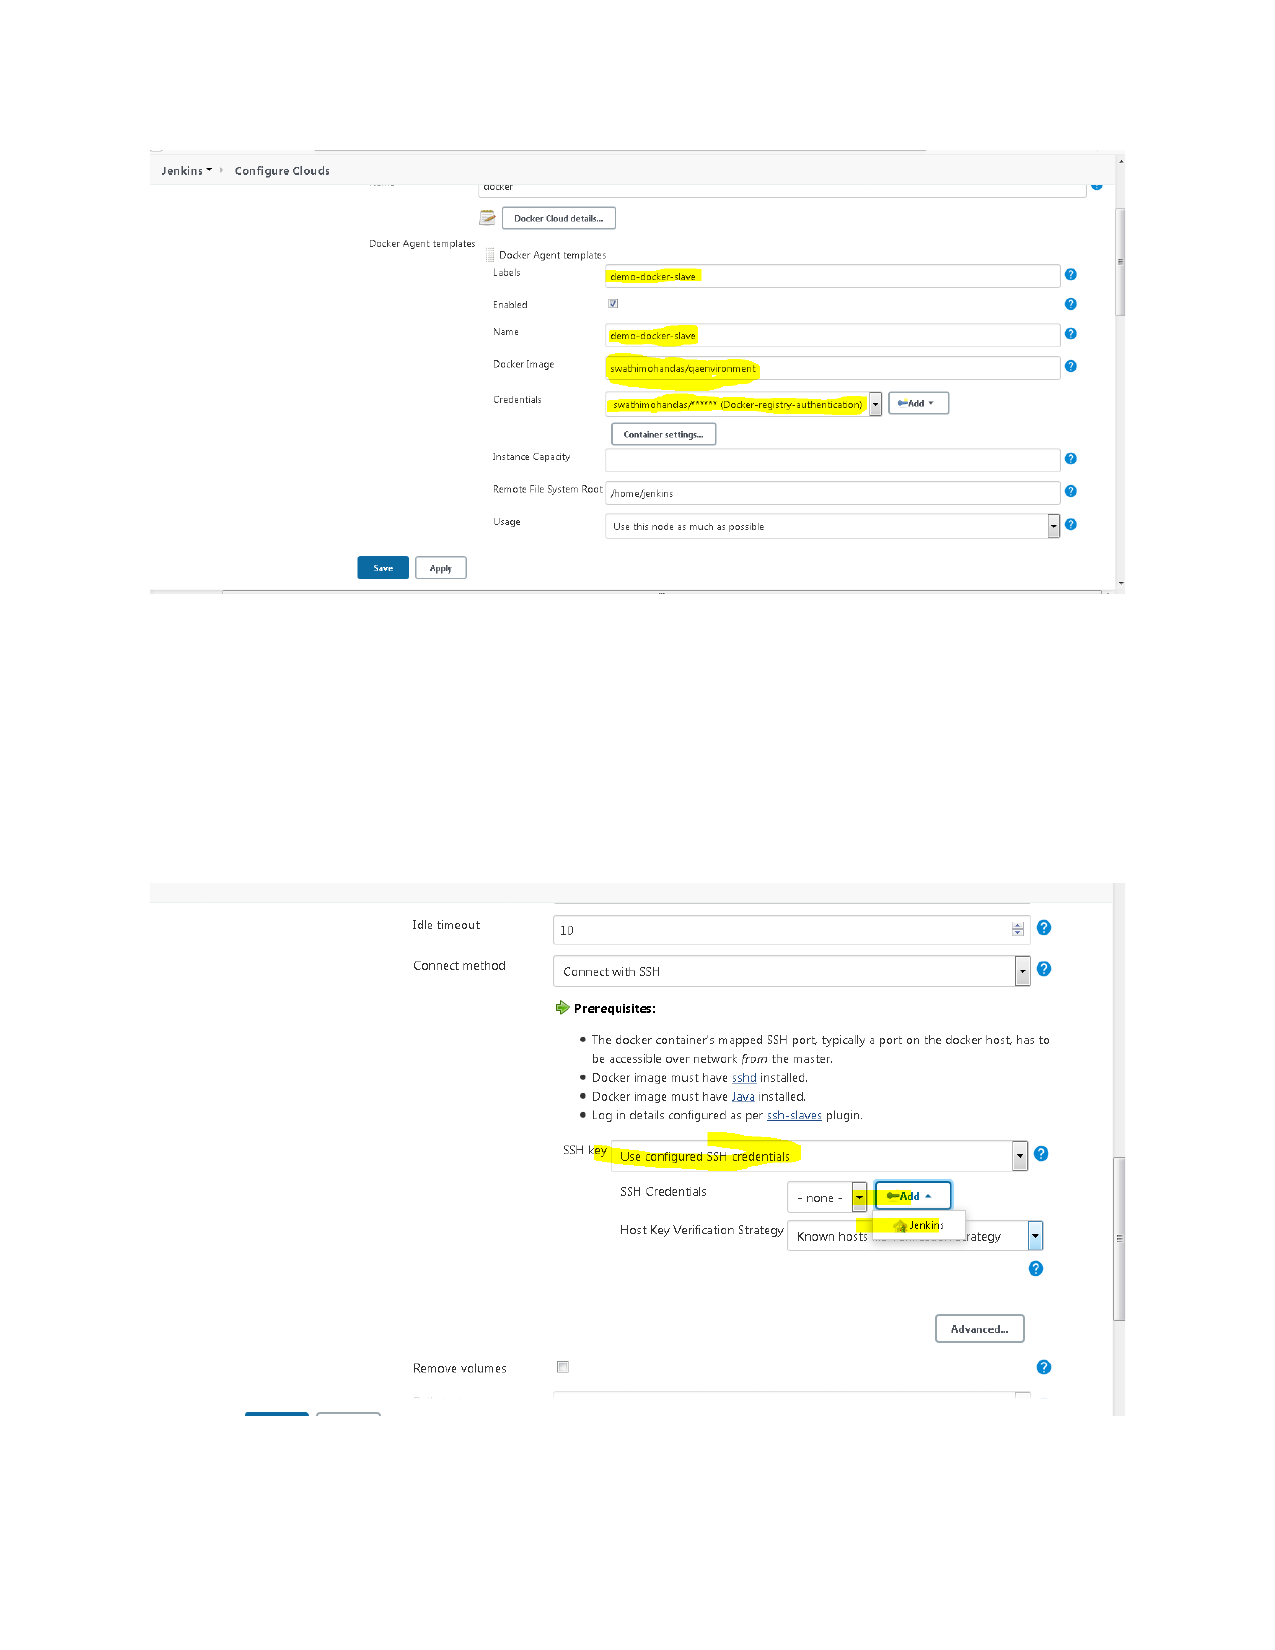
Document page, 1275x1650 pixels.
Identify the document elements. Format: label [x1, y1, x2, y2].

picture [150, 883, 1125, 1416]
picture [150, 150, 1125, 594]
